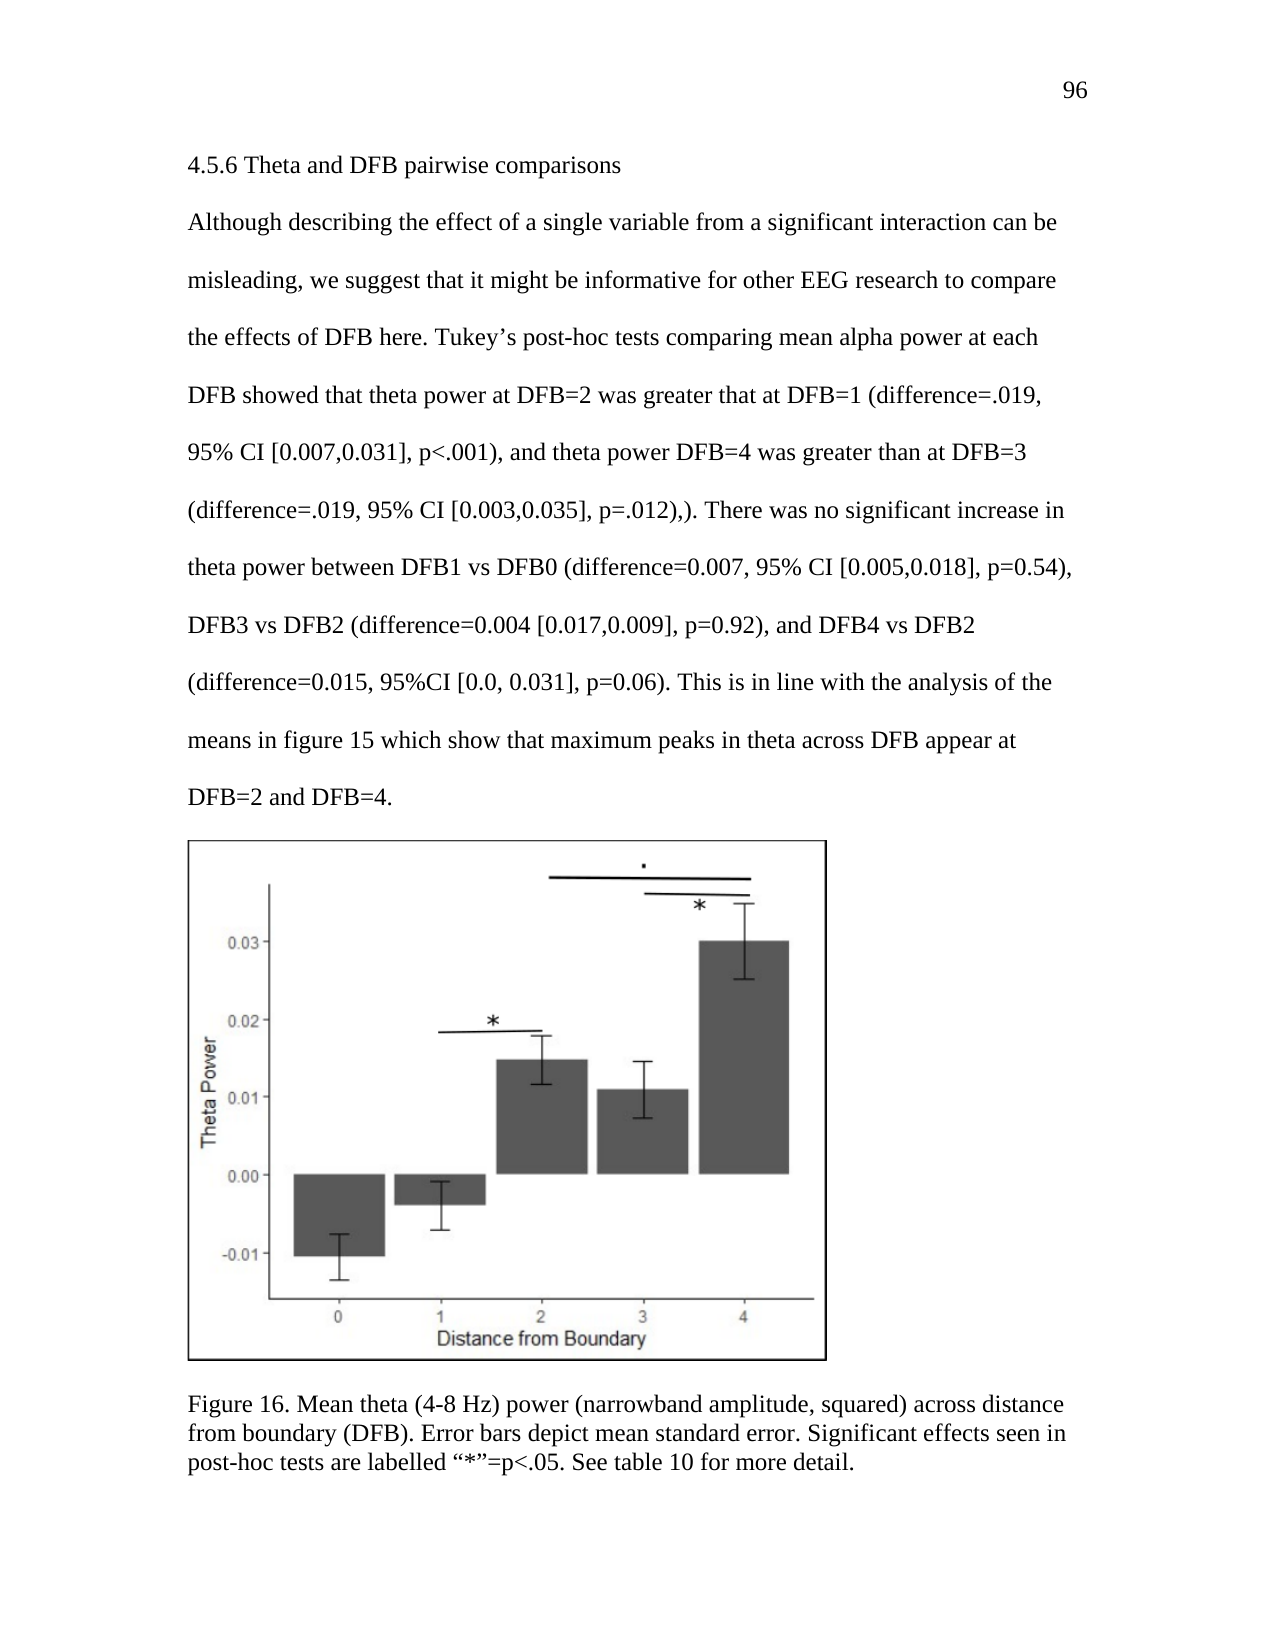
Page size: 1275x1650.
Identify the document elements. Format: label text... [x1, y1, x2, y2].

text Although describing the effect of a single variable from a significant interaction can be misleading, we suggest that it might be informative for other EEG research to compare the effects of DFB here. Tukey’s post-hoc tests comparing mean alpha power at each DFB showed that theta power at DFB=2 was greater that at DFB=1 (difference=.019, 95% CI [0.007,0.031], p<.001), and theta power DFB=4 was greater than at DFB=3 (difference=.019, 95% CI [0.003,0.035], p=.012),). There was no significant increase in theta power between DFB1 vs DFB0 (difference=0.007, 95% CI [0.005,0.018], p=0.54), DFB3 vs DFB2 (difference=0.004 [0.017,0.009], p=0.92), and DFB4 vs DFB2 (difference=0.015, 95%CI [0.0, 0.031], p=0.06). This is in line with the analysis of the means in figure 15 which show that maximum peaks in theta across DFB appear at DFB=2 and DFB=4. [187, 207, 1087, 811]
text Figure 16. Mean theta (4-8 Hz) power (narrowband amplitude, squared) across distance from boundary (DFB). Error bars depict mean standard error. Significant effects seen in post-hoc tests are labelled “*”=p<.05. See table 10 for more detail. [187, 1389, 1087, 1475]
picture [187, 840, 827, 1361]
subtitle 4.5.6 Theta and DFB pairwise comparisons [187, 150, 1087, 179]
